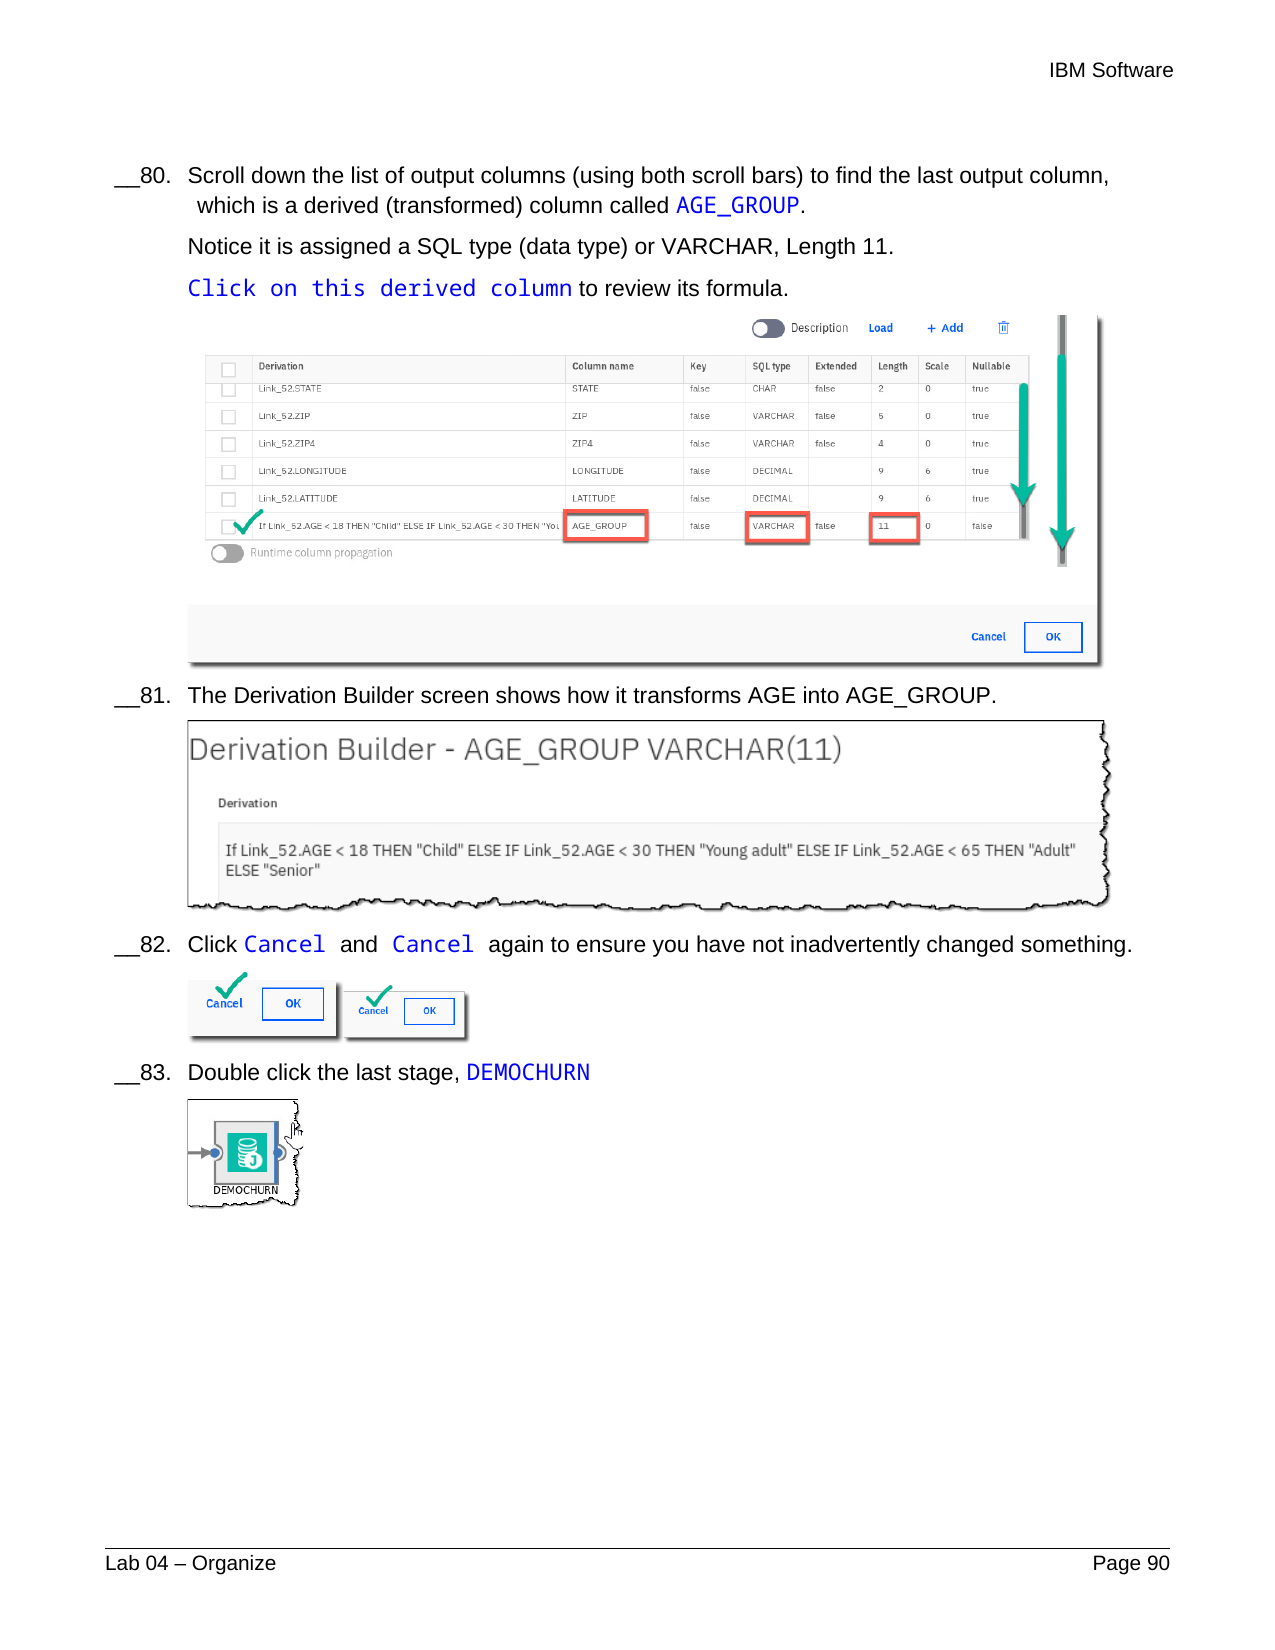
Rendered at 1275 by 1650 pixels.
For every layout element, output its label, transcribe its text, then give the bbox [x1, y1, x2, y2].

picture [187, 1099, 304, 1211]
list Click Cancel and Cancel again to ensure you have not inadvertently changed something. [114, 928, 1170, 960]
picture [187, 315, 1105, 670]
list Click on this derived column to review its formula. [187, 271, 1170, 303]
list The Derivation Builder screen shows how it transforms AGE into AGE_GROUP. [114, 682, 1170, 708]
picture [187, 972, 471, 1044]
list Scroll down the list of output columns (using both scroll bars) to find the last output column, which is a derived (transformed) column called AGE_GROUP. [114, 162, 1170, 220]
picture [187, 720, 1117, 916]
list Notice it is assigned a SQL type (data type) or VARCHAR, Length 11. [187, 233, 1170, 259]
list Double click the last stage, DEMOCHURN [114, 1056, 1170, 1087]
